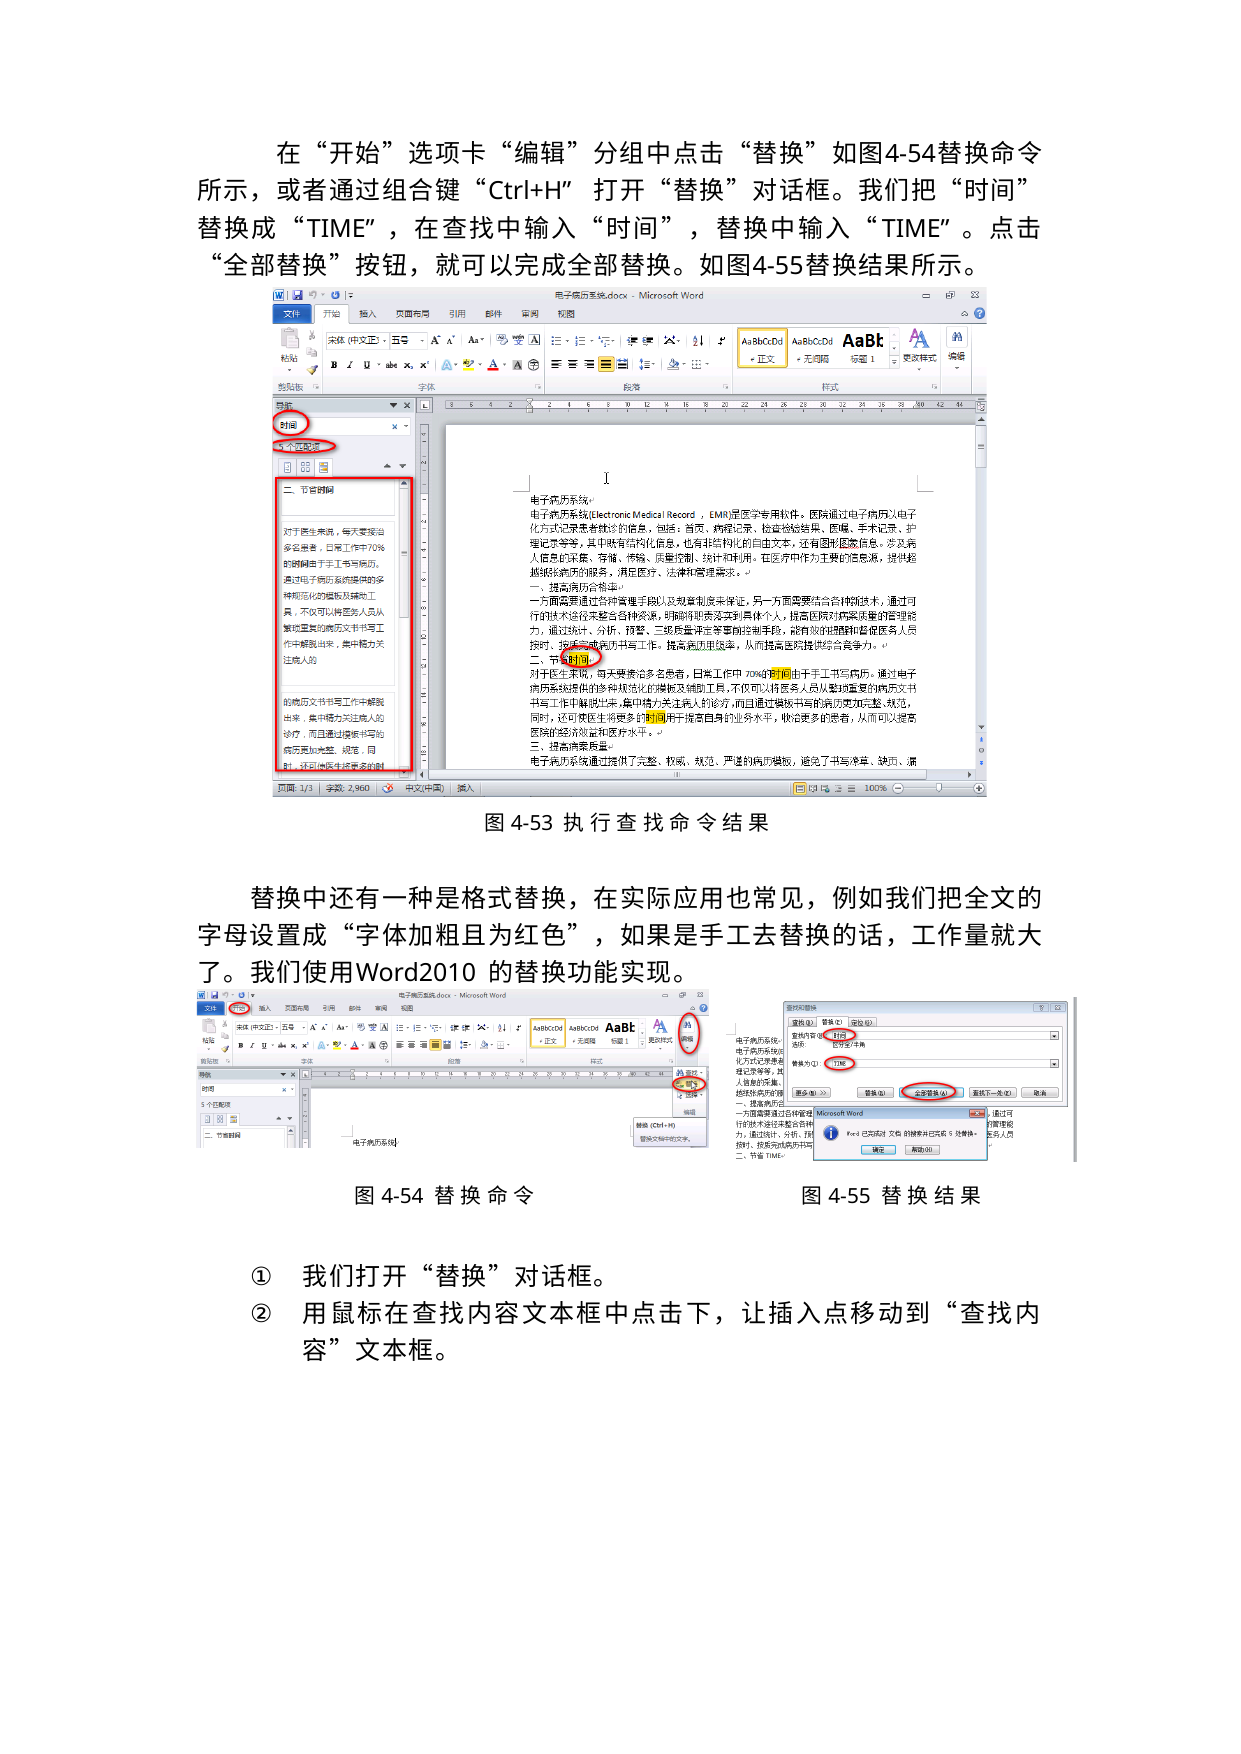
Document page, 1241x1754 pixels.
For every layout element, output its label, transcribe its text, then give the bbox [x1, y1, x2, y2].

list 我们打开“替换”对话框。 [241, 1256, 1043, 1293]
table_header 图4-54替换命令 [186, 990, 708, 1219]
table_header 图4-53执行查找命令结果 [186, 282, 1074, 841]
list 用鼠标在查找内容文本框中点击下，让插入点移动到“查找内容”文本框。 [241, 1293, 1043, 1367]
picture [726, 997, 1077, 1162]
picture [196, 989, 709, 1148]
list 在“开始”选项卡“编辑”分组中点击“替换”如图4-54替换命令所示，或者通过组合键“Ctrl+H”打开“替换”对话框。我们把“时间”替换成“TIME”，在查找中输入“时间”，替换中输入“TIME”。点击“全部替换”按钮，就可以完成全部替换。如图4-55替换结果所示。 [197, 133, 1043, 282]
text 替换中还有一种是格式替换，在实际应用也常见，例如我们把全文的字母设置成“字体加粗且为红色”，如果是手工去替换的话，工作量就大了。我们使用Word2010的替换功能实现。 [197, 878, 1043, 990]
picture [272, 287, 987, 797]
table_header 图4-55替换结果 [709, 990, 1074, 1219]
